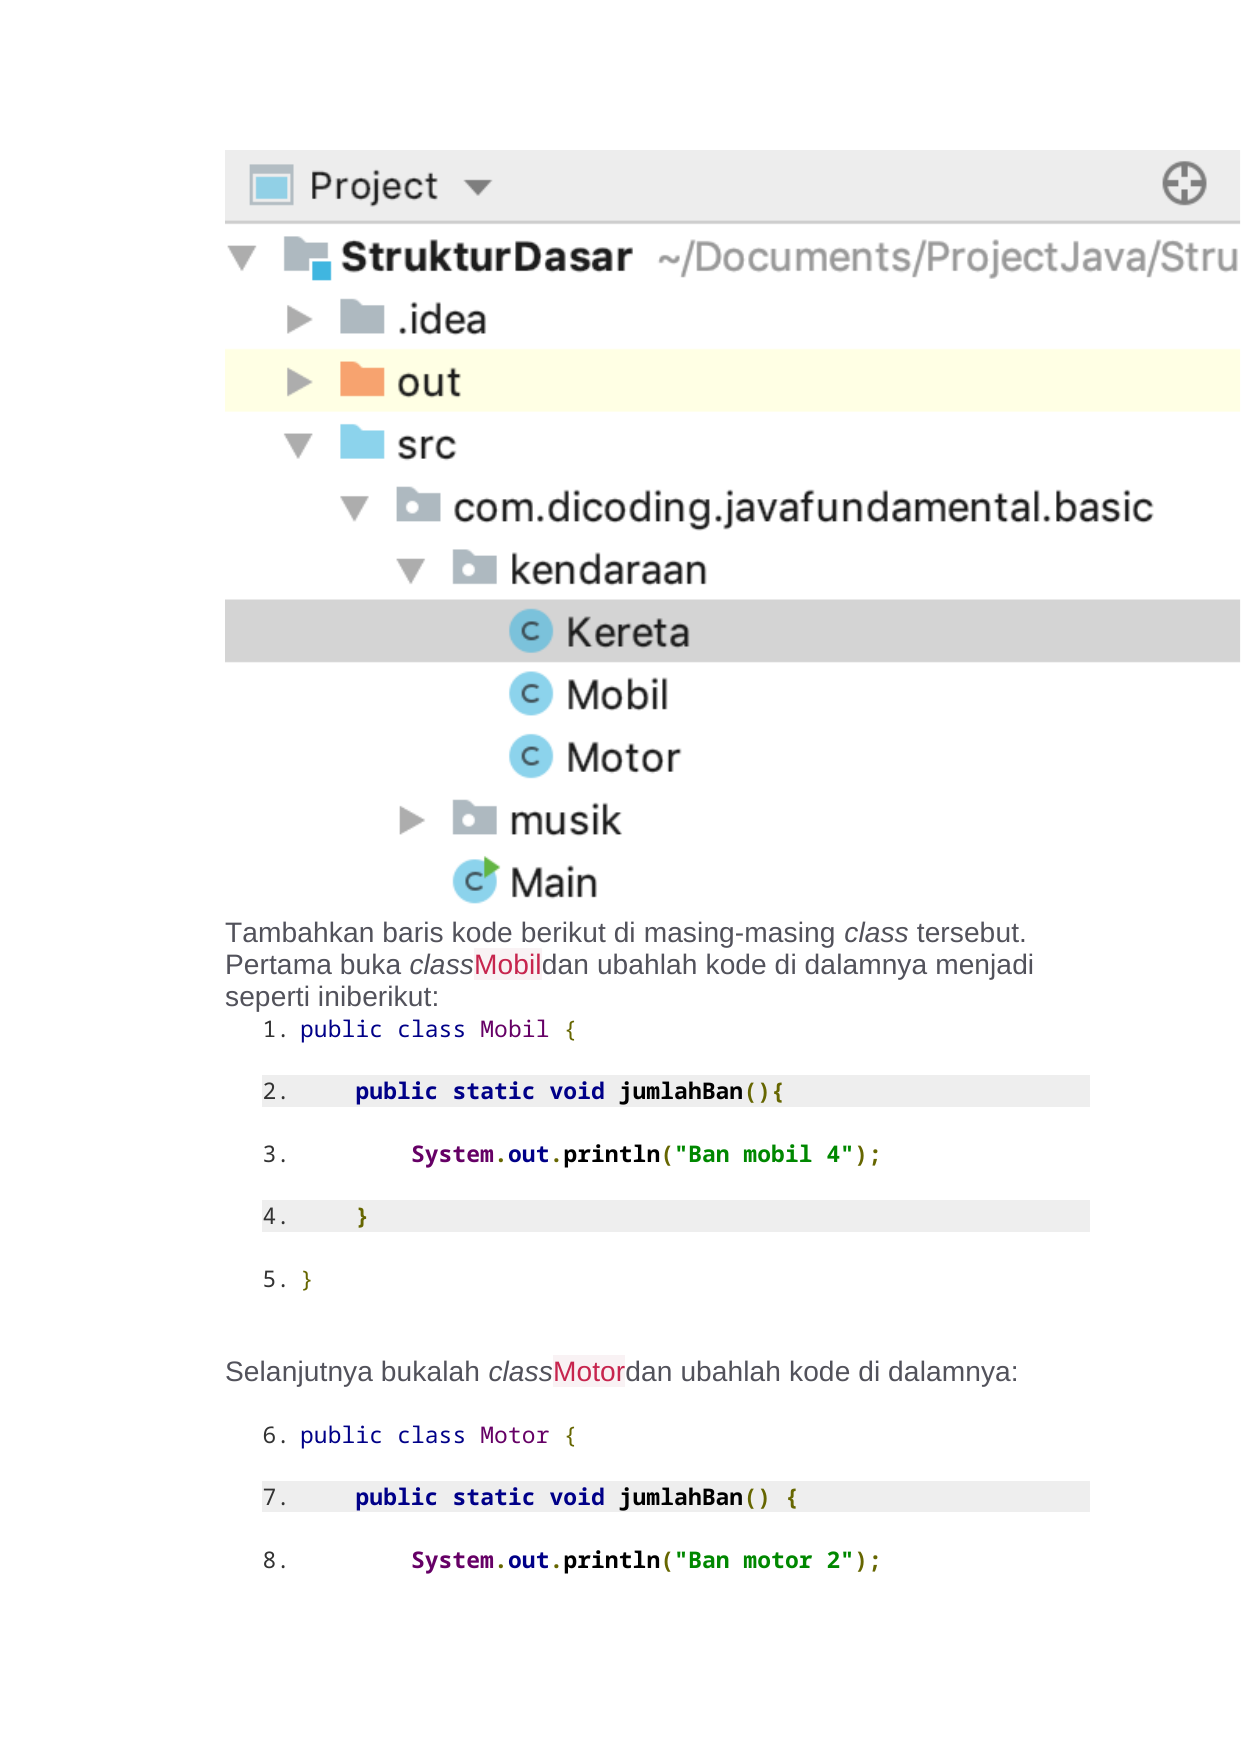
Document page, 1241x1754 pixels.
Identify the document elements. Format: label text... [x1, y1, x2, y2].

list System.out.println("Ban motor 2"); [262, 1543, 1090, 1575]
list public class Motor { [262, 1418, 1090, 1450]
list public class Mobil { [262, 1013, 1090, 1044]
list public static void jumlahBan() { [262, 1481, 1090, 1512]
list } [262, 1200, 1090, 1232]
text Selanjutnya bukalah classMotordan ubahlah kode di dalamnya: [225, 1354, 1090, 1387]
list } [262, 1263, 1090, 1294]
picture [225, 150, 1241, 916]
list System.out.println("Ban mobil 4"); [262, 1138, 1090, 1169]
list public static void jumlahBan(){ [262, 1075, 1090, 1107]
